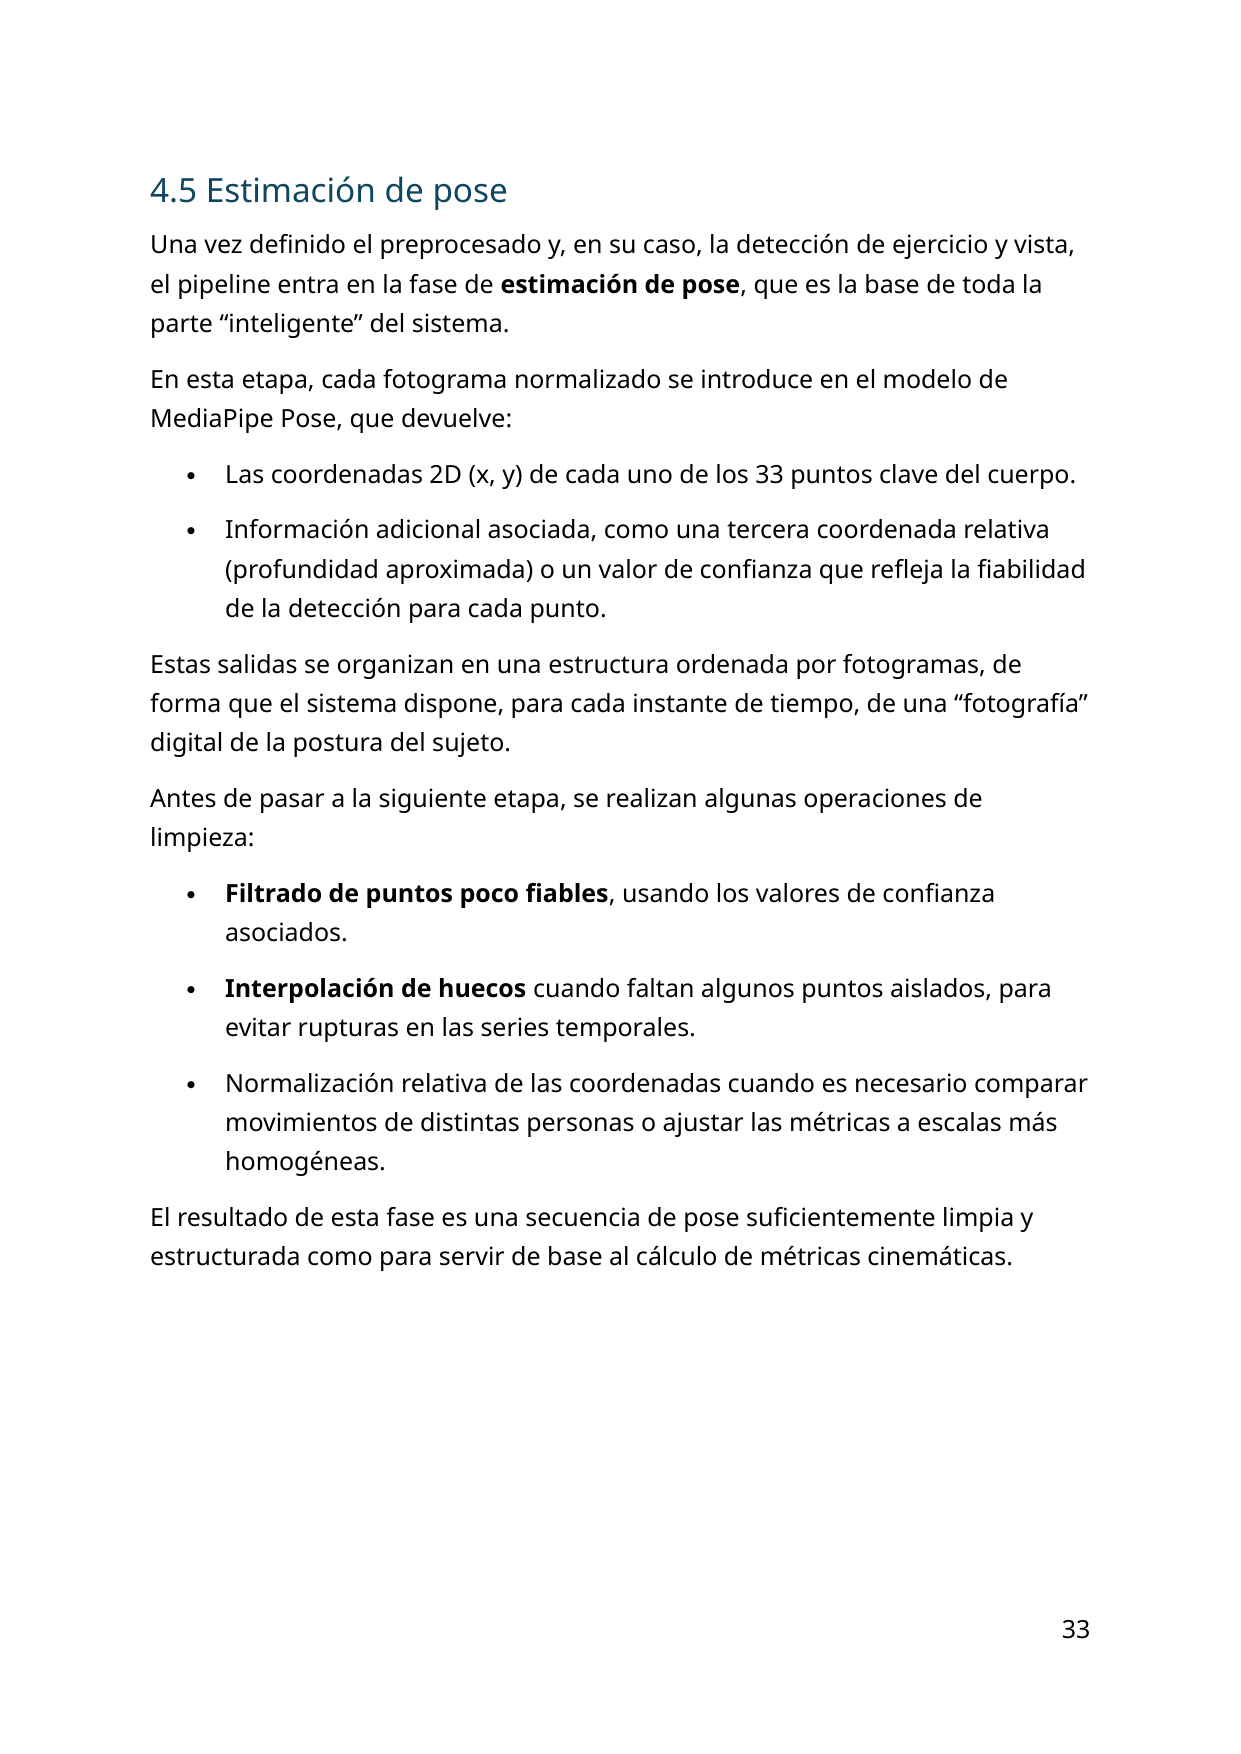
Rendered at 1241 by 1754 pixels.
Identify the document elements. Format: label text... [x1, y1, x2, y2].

subtitle 4.5 Estimación de pose [150, 167, 1090, 212]
list Filtrado de puntos poco fiables, usando los valores de confianza asociados. [187, 876, 1090, 949]
list Las coordenadas 2D (x, y) de cada uno de los 33 puntos clave del cuerpo. [187, 456, 1090, 490]
list Interpolación de huecos cuando faltan algunos puntos aislados, para evitar rupturas en las series temporales. [187, 971, 1090, 1044]
list Normalización relativa de las coordenadas cuando es necesario comparar movimientos de distintas personas o ajustar las métricas a escalas más homogéneas. [187, 1066, 1090, 1178]
text El resultado de esta fase es una secuencia de pose suficientemente limpia y estructurada como para servir de base al cálculo de métricas cinemáticas. [150, 1200, 1090, 1273]
text Antes de pasar a la siguiente etapa, se realizan algunas operaciones de limpieza: [150, 781, 1090, 854]
text En esta etapa, cada fotograma normalizado se introduce en el modelo de MediaPipe Pose, que devuelve: [150, 361, 1090, 434]
text Una vez definido el preprocesado y, en su caso, la detección de ejercicio y vista, el pipeline entra en la fase de estimación de pose, que es la base de toda la parte “inteligente” del sistema. [150, 227, 1090, 339]
list Información adicional asociada, como una tercera coordenada relativa (profundidad aproximada) o un valor de confianza que refleja la fiabilidad de la detección para cada punto. [187, 512, 1090, 624]
text Estas salidas se organizan en una estructura ordenada por fotogramas, de forma que el sistema dispone, para cada instante de tiempo, de una “fotografía” digital de la postura del sujeto. [150, 646, 1090, 759]
